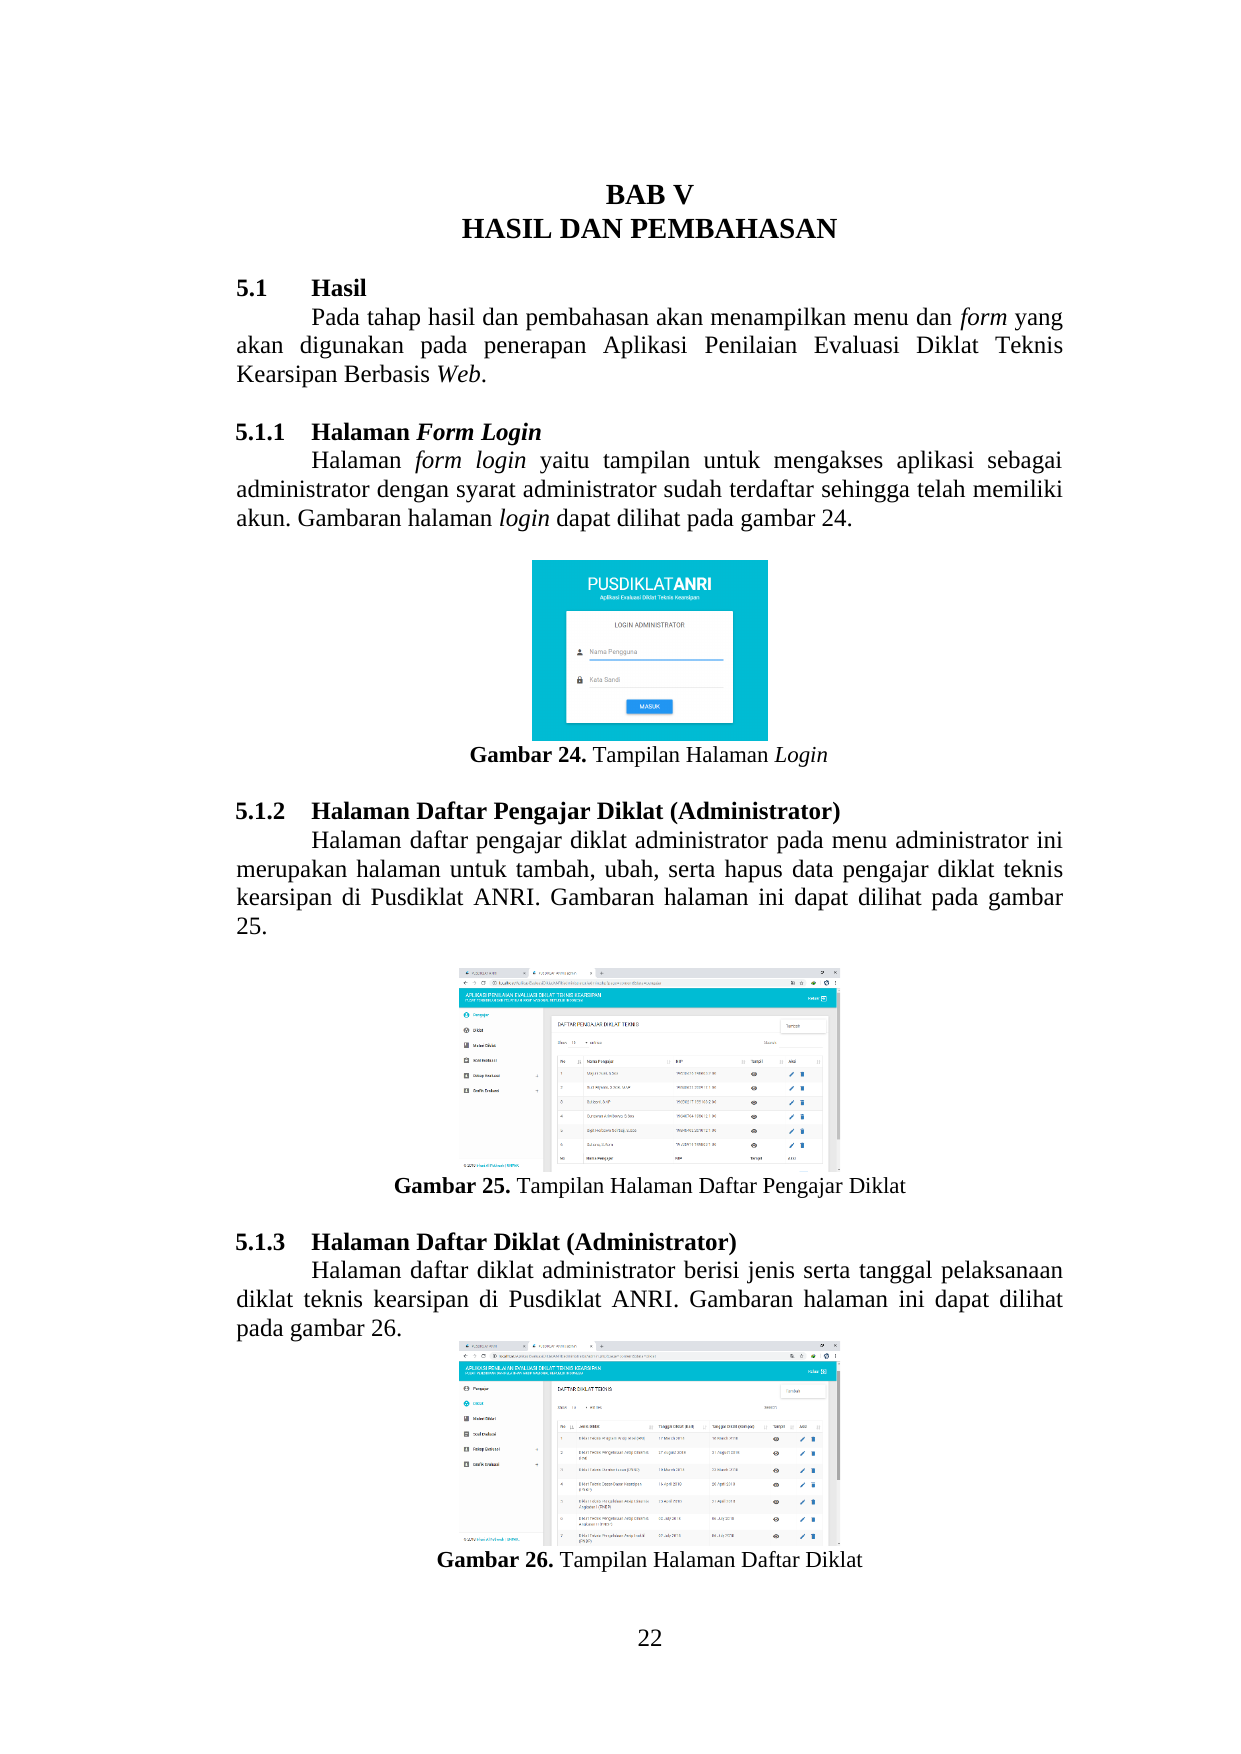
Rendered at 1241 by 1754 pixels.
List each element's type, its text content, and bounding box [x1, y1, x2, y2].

text Halaman daftar pengajar diklat administrator pada menu administrator ini merupakan halaman untuk tambah, ubah, serta hapus data pengajar diklat teknis kearsipan di Pusdiklat ANRI. Gambaran halaman ini dapat dilihat pada gambar 25. [236, 825, 1063, 940]
text Halaman daftar diklat administrator berisi jenis serta tanggal pelaksanaan diklat teknis kearsipan di Pusdiklat ANRI. Gambaran halaman ini dapat dilihat pada gambar 26. [236, 1256, 1063, 1342]
picture [532, 560, 768, 741]
picture [459, 968, 841, 1172]
subtitle BAB V HASIL DAN PEMBAHASAN [236, 177, 1063, 244]
text Pada tahap hasil dan pembahasan akan menampilkan menu dan form yang akan digunakan pada penerapan Aplikasi Penilaian Evaluasi Diklat Teknis Kearsipan Berbasis Web. [236, 302, 1063, 388]
text Gambar 24. Tampilan Halaman Login [236, 561, 1063, 767]
text Gambar 25. Tampilan Halaman Daftar Pengajar Diklat [236, 1172, 1063, 1198]
picture [459, 1341, 841, 1546]
subtitle Halaman Daftar Pengajar Diklat (Administrator) [235, 796, 1063, 825]
subtitle Halaman Form Login [235, 417, 1063, 446]
text Halaman form login yaitu tampilan untuk mengakses aplikasi sebagai administrator dengan syarat administrator sudah terdaftar sehingga telah memiliki akun. Gambaran halaman login dapat dilihat pada gambar 24. [236, 446, 1063, 532]
subtitle Hasil [236, 273, 1063, 302]
subtitle Halaman Daftar Diklat (Administrator) [235, 1227, 1063, 1256]
